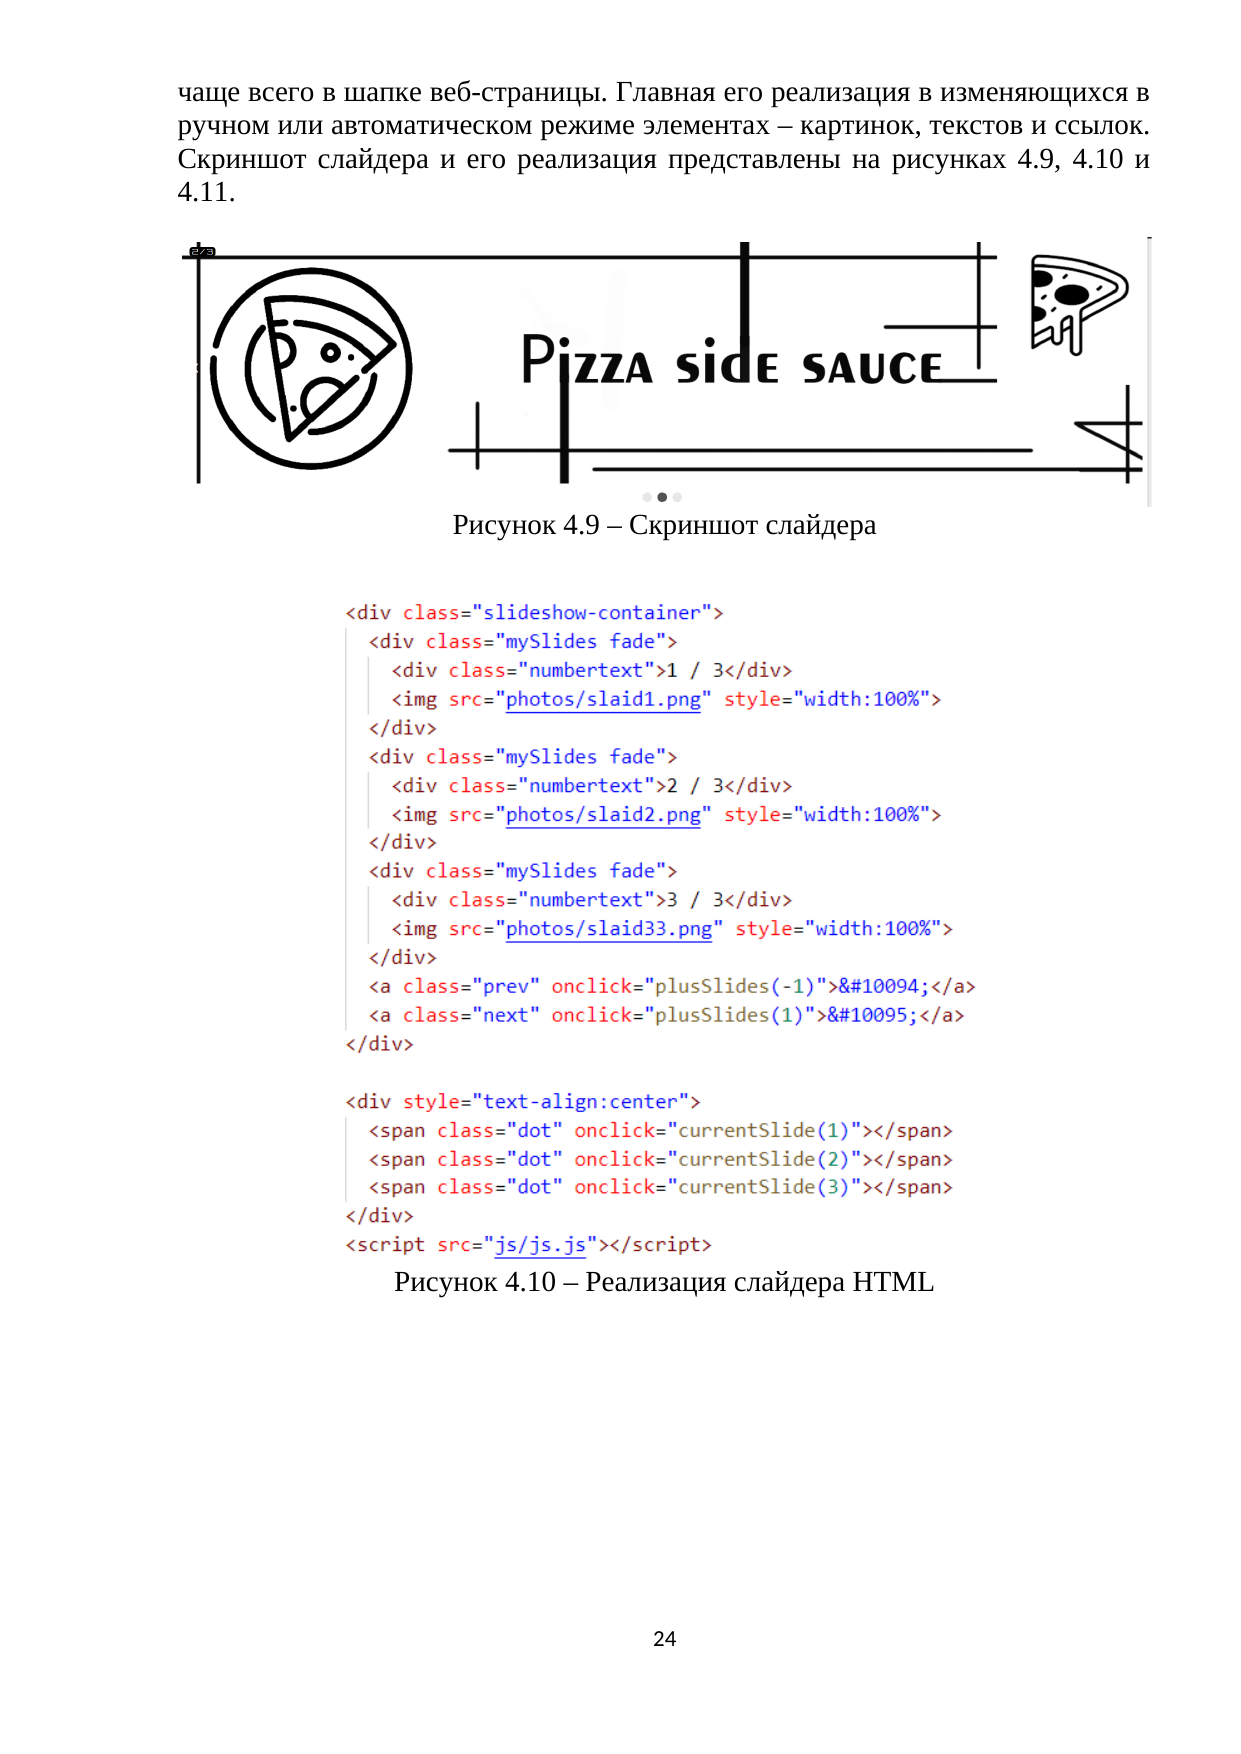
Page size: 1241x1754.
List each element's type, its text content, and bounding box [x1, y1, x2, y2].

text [177, 74, 1152, 208]
picture [324, 599, 990, 1265]
text Рисунок 4.9 – Скриншот слайдера [177, 507, 1152, 541]
picture [177, 237, 1152, 507]
text Рисунок 4.10 – Реализация слайдера HTML [177, 1264, 1152, 1298]
